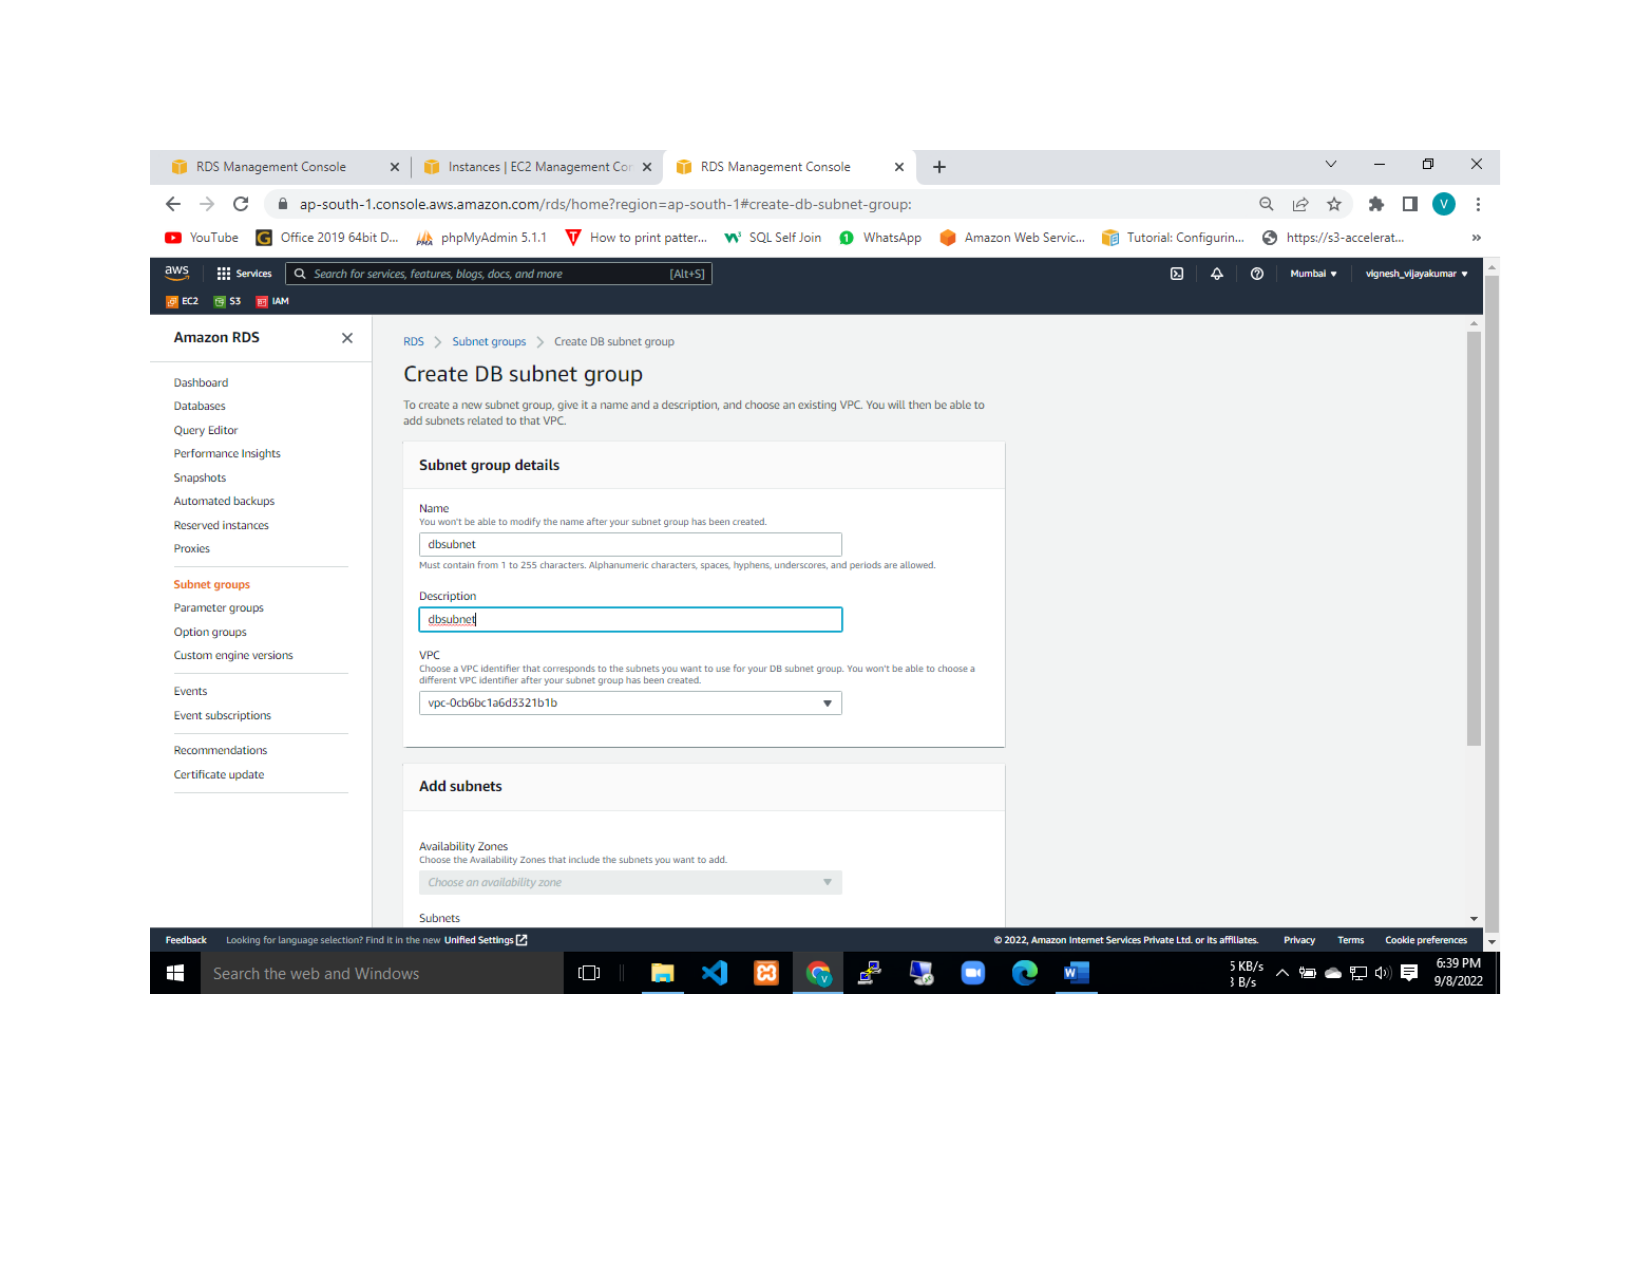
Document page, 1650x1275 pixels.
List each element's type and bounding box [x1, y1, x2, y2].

picture [150, 150, 1500, 994]
